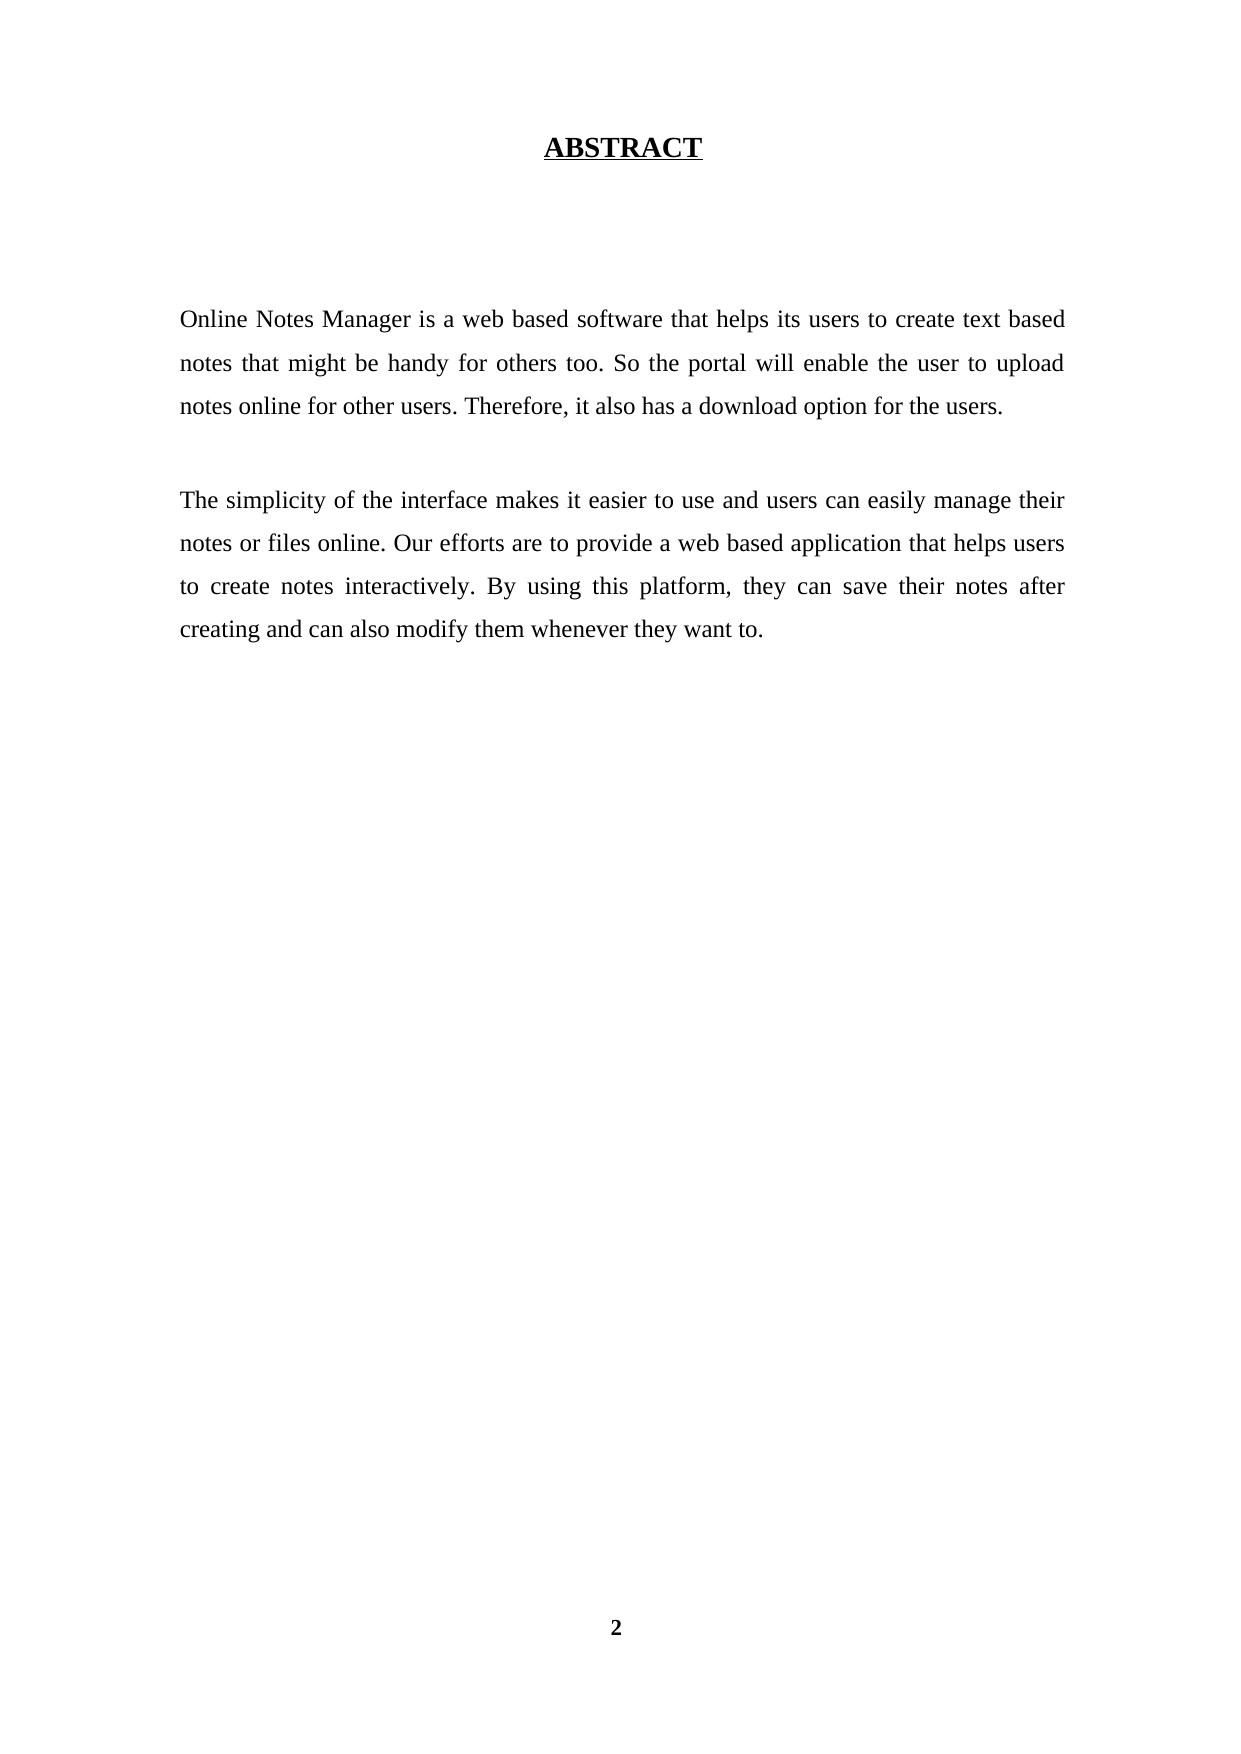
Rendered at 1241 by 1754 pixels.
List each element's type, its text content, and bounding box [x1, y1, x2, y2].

text 2 [150, 1614, 1082, 1640]
text The simplicity of the interface makes it easier to use and users can easily manage their notes or files online. Our efforts are to provide a web based application that helps users to create notes interactively. By using this platform, they can save their notes after creating and can also modify them whenever they want to. [179, 485, 1066, 643]
text Online Notes Manager is a web based software that helps its users to create text based notes that might be handy for others too. So the portal will enable the user to upload notes online for other users. Therefore, it also has a download option for the users. [179, 304, 1066, 419]
text ABSTRACT [179, 130, 1066, 163]
